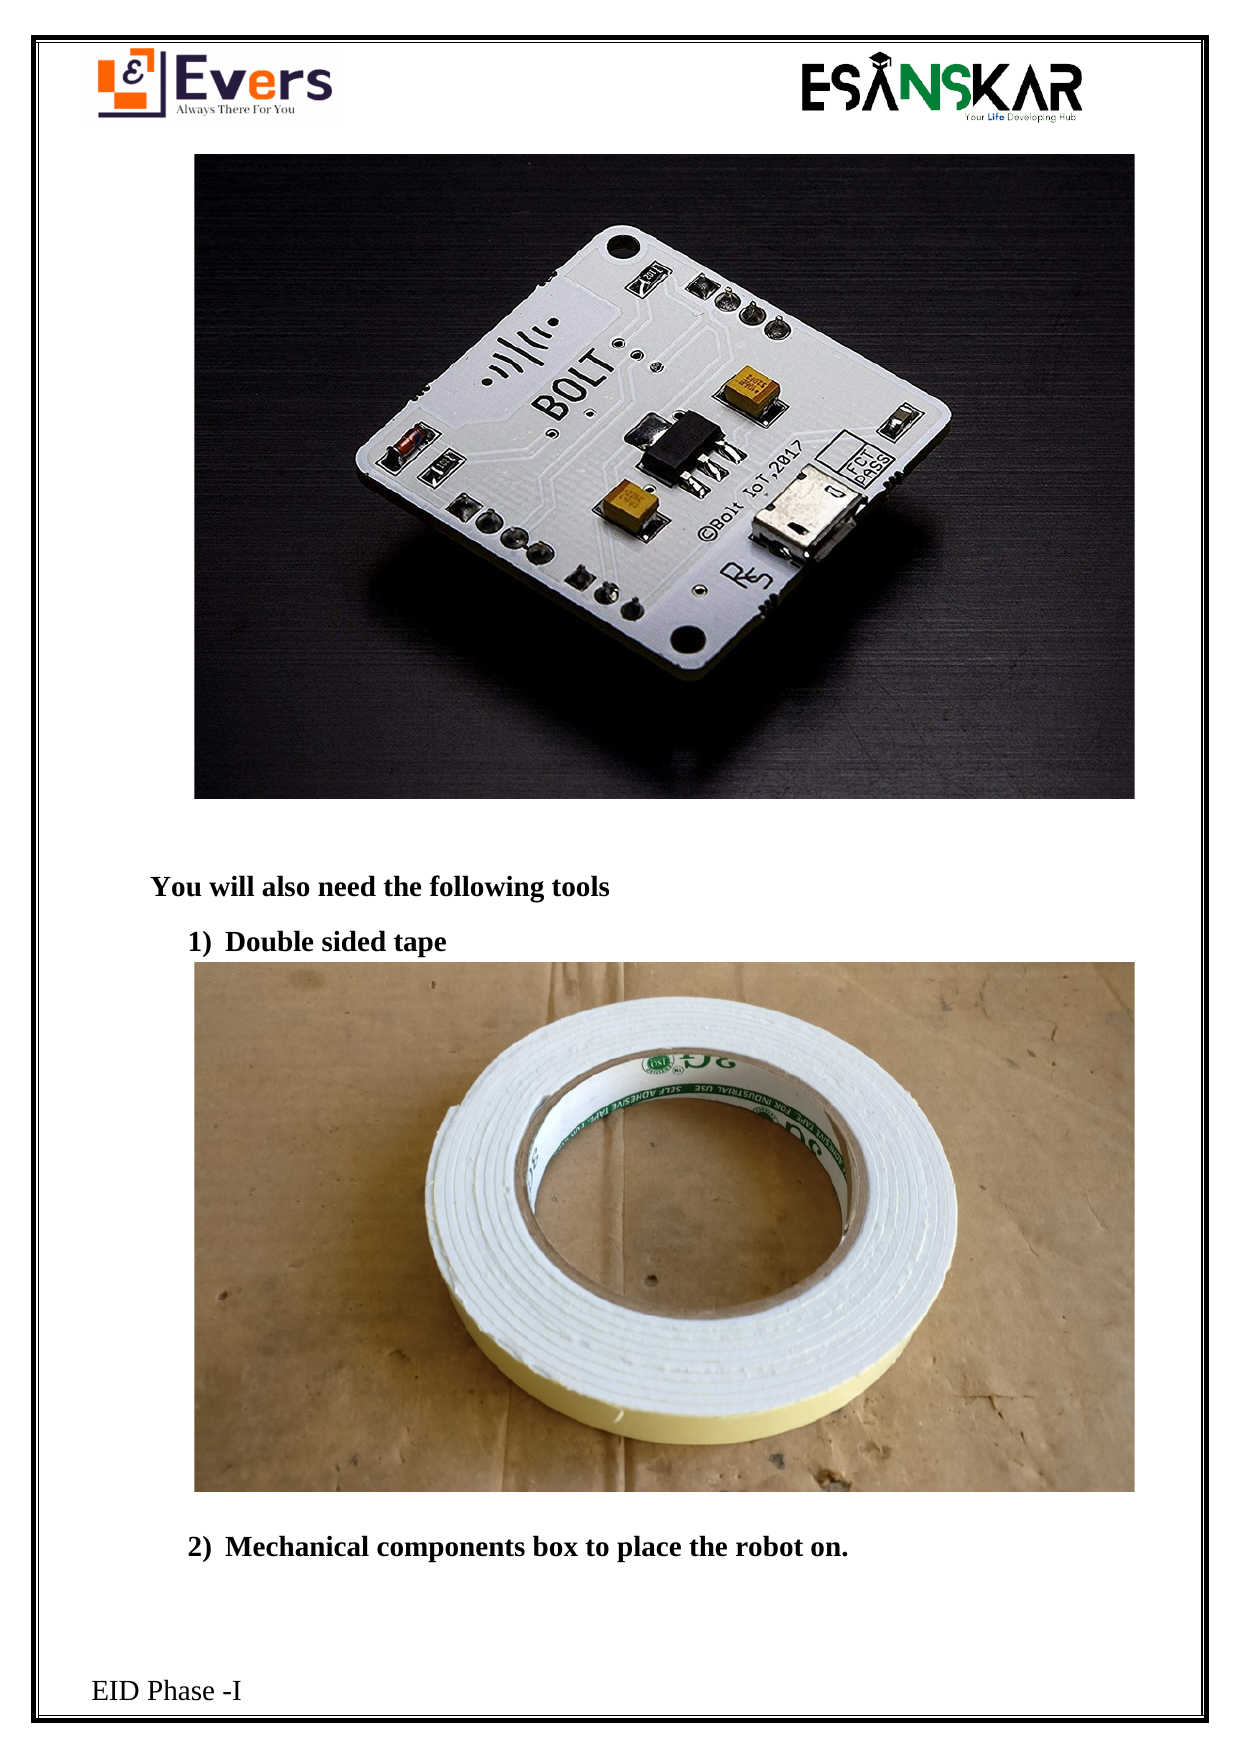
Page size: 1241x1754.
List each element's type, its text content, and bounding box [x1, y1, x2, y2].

list Double sided tape [187, 924, 1090, 958]
picture [194, 962, 1135, 1492]
picture [85, 43, 337, 126]
picture [194, 154, 1135, 799]
text You will also need the following tools [150, 869, 1090, 902]
list Mechanical components box to place the robot on. [187, 1529, 1090, 1562]
picture [797, 44, 1086, 126]
